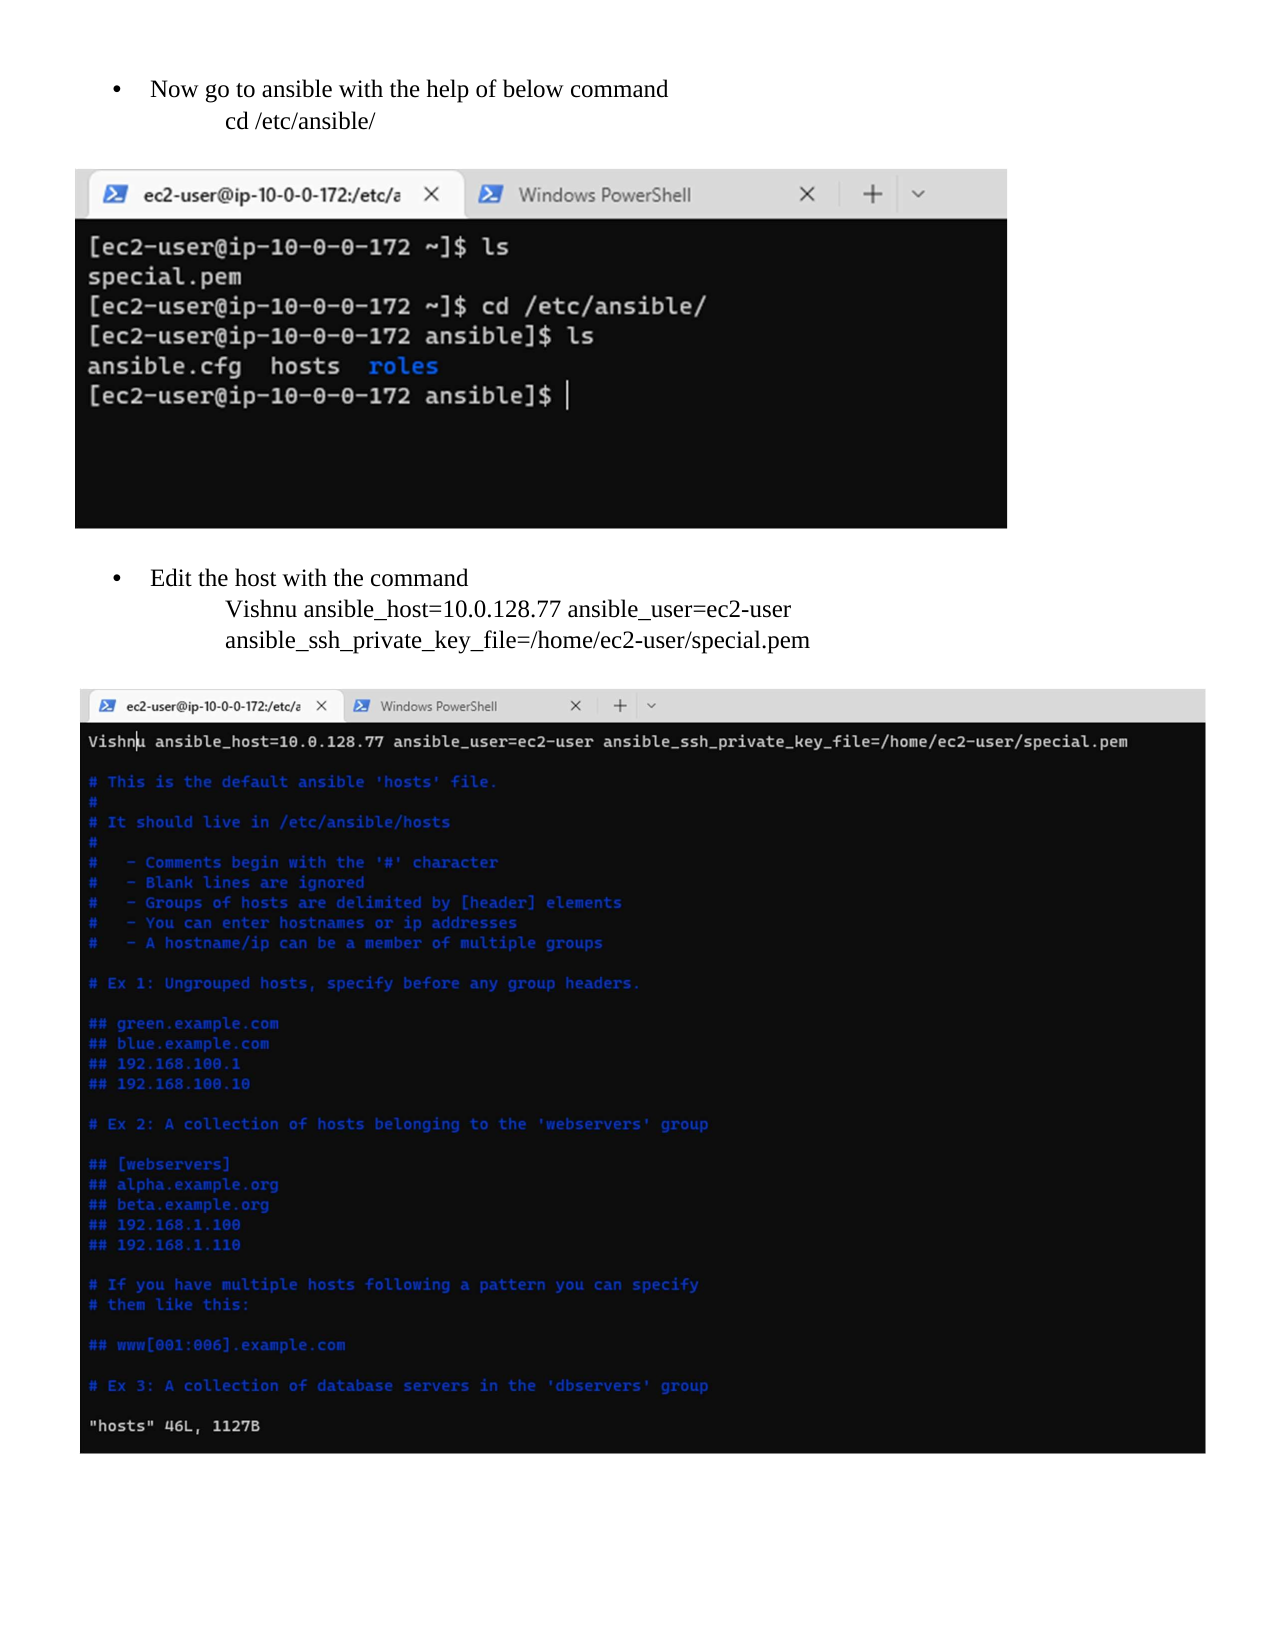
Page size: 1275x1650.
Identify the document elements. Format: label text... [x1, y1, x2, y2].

list Now go to ansible with the help of below command [112, 74, 1200, 103]
picture [79, 688, 1206, 1454]
list Edit the host with the command [112, 563, 1200, 592]
picture [74, 168, 1008, 529]
list cd /etc/ansible/ [187, 106, 1200, 135]
list Vishnu ansible_host=10.0.128.77 ansible_user=ec2-user ansible_ssh_private_key_file=/home/ec2-user/special.pem [187, 594, 1200, 654]
